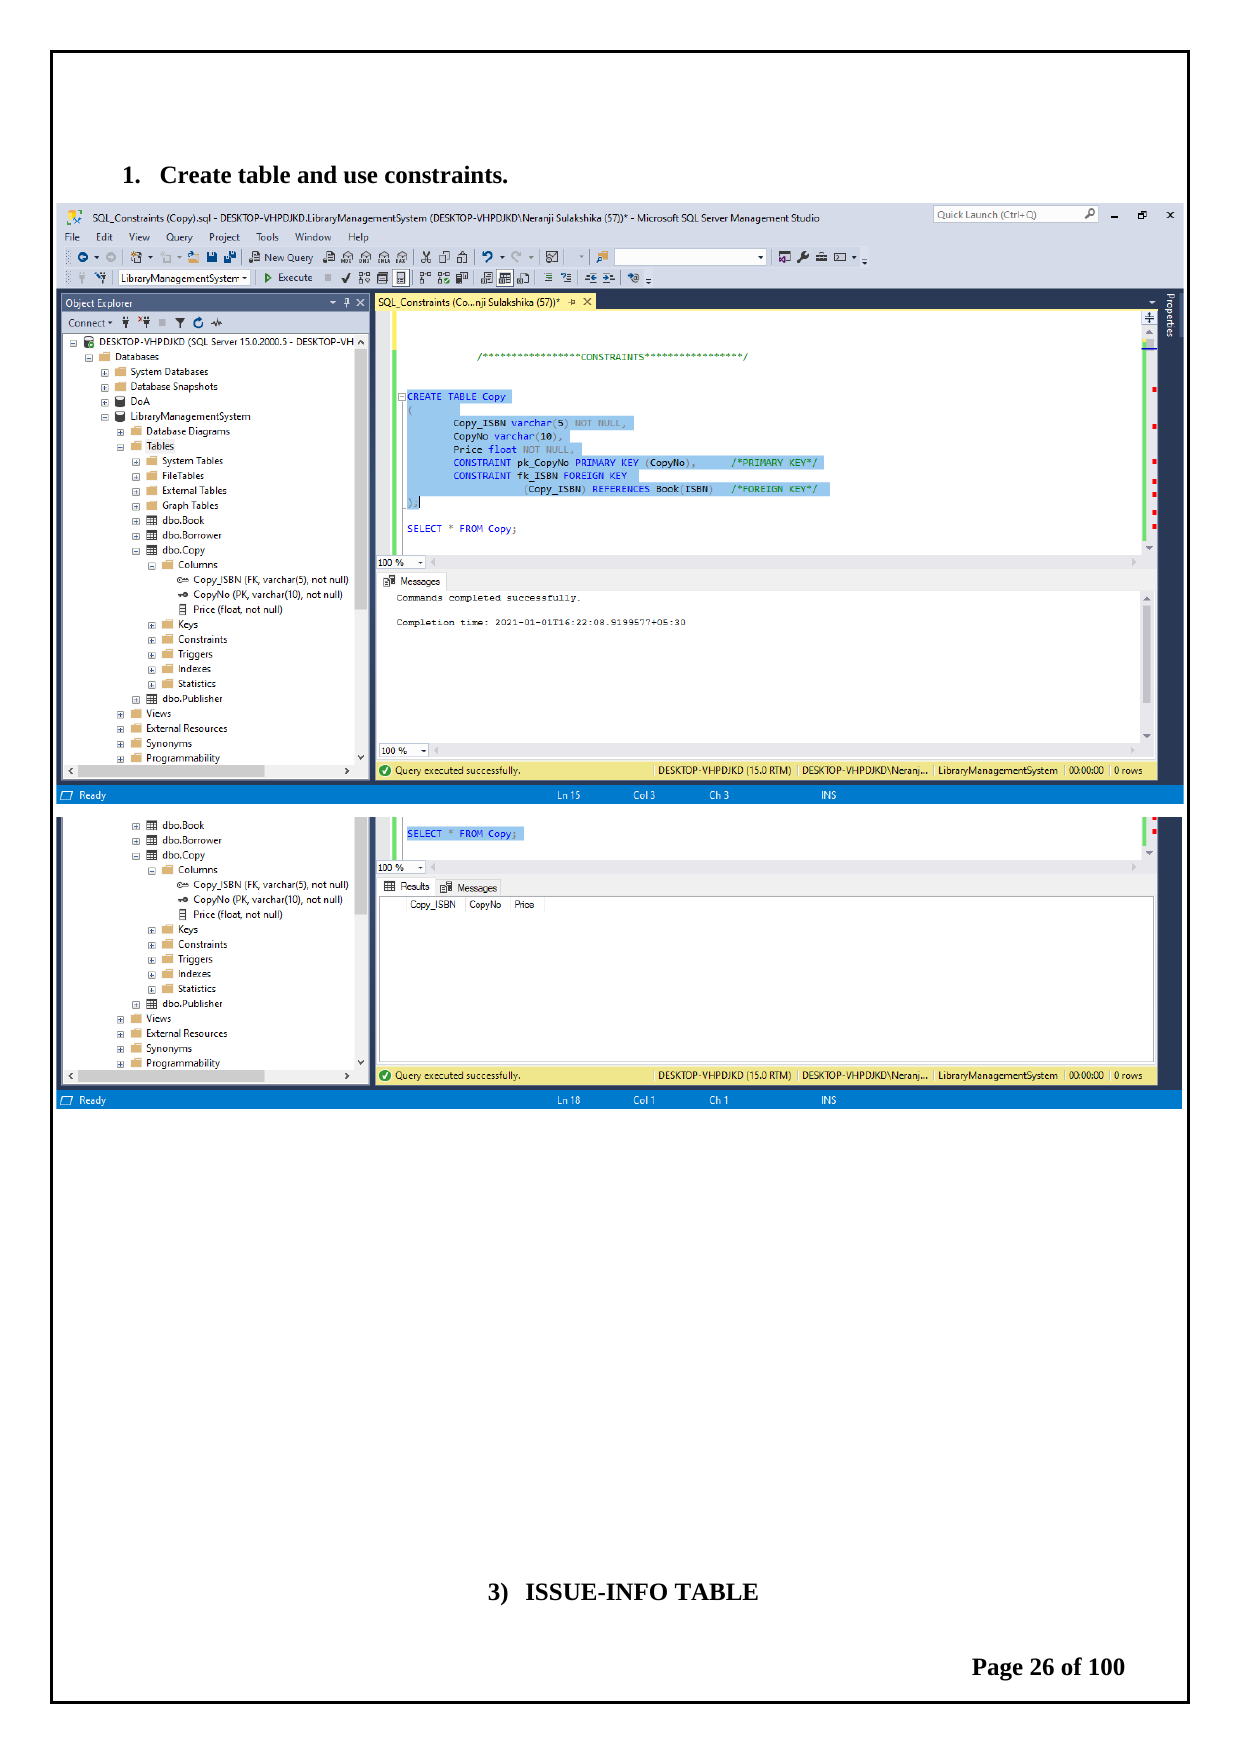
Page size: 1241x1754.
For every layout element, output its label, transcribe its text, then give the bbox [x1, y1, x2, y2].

subtitle ISSUE-INFO TABLE [122, 1577, 1125, 1605]
picture [56, 203, 1184, 804]
picture [56, 817, 1182, 1109]
subtitle Create table and use constraints. [122, 160, 1125, 189]
